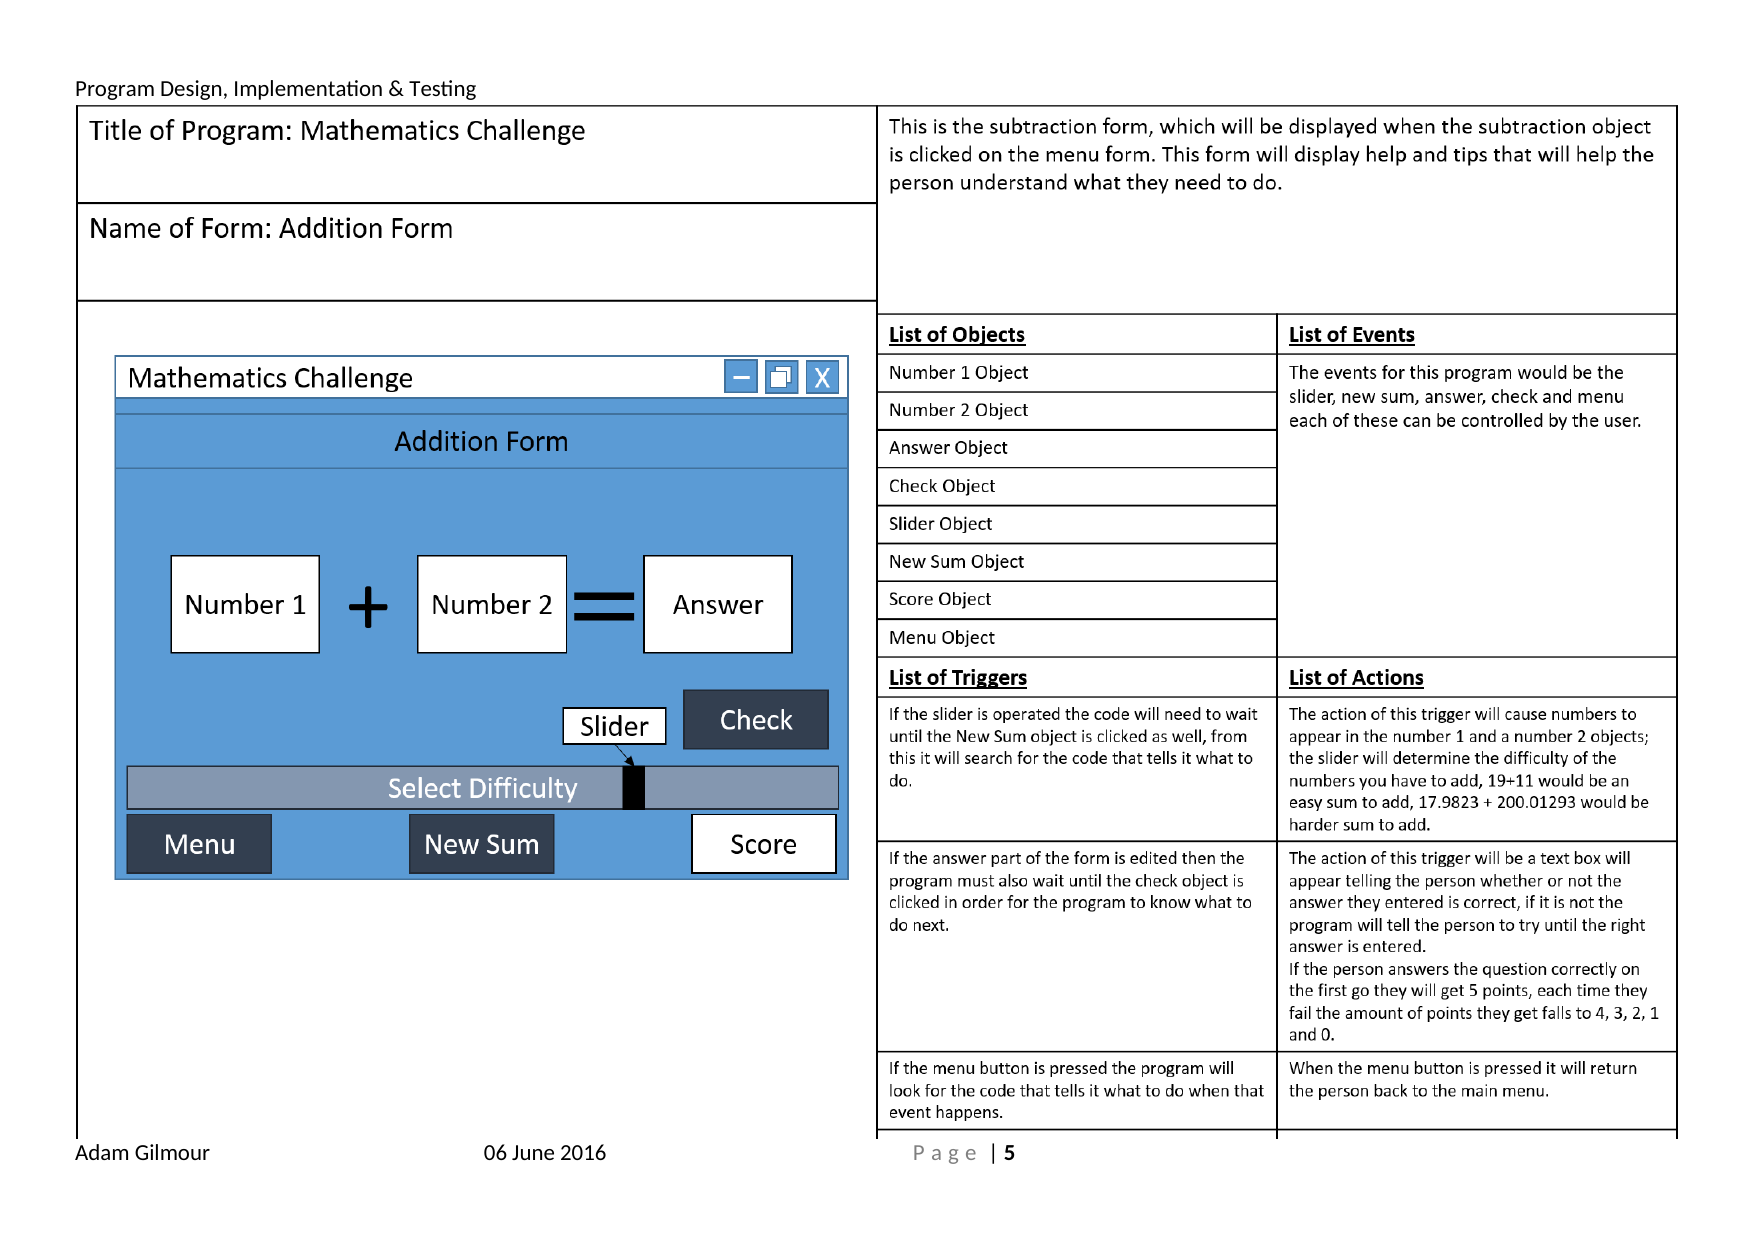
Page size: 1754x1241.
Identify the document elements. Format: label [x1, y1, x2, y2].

picture [75, 101, 1679, 1139]
